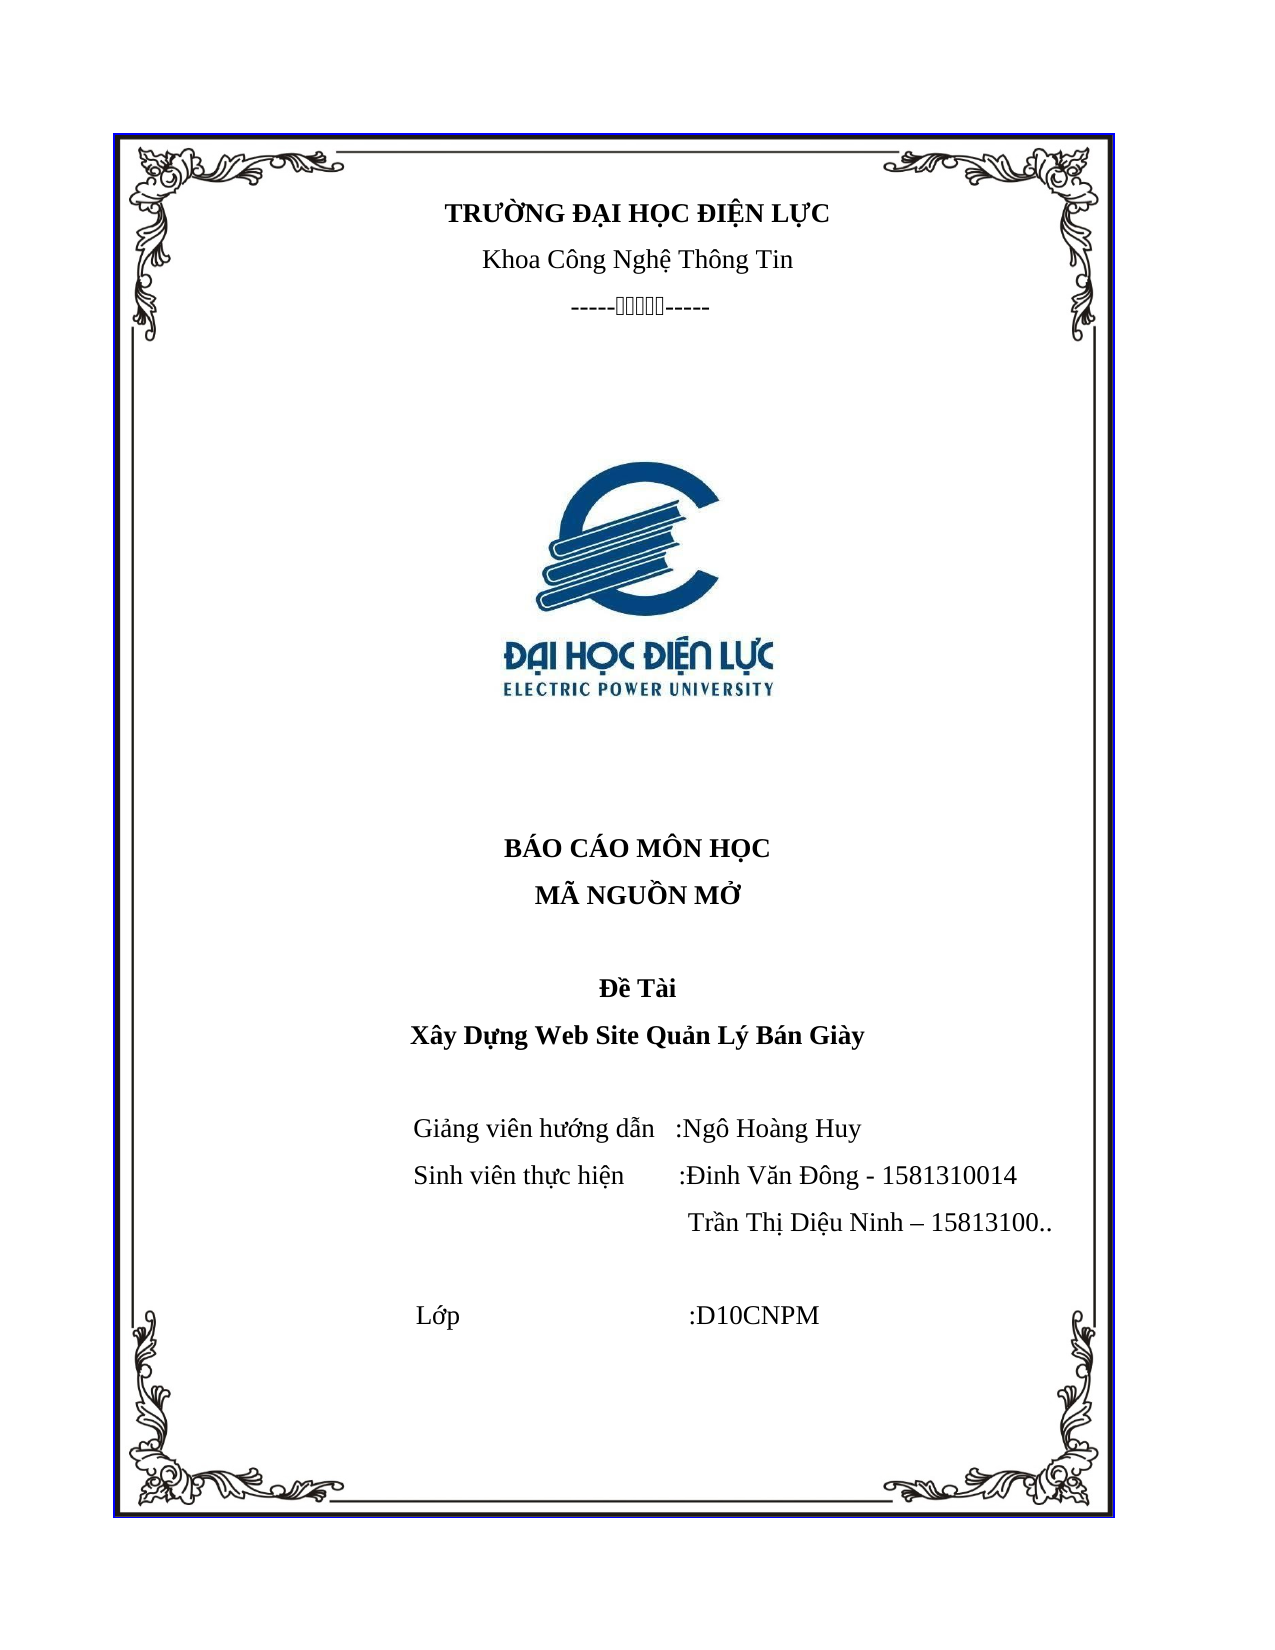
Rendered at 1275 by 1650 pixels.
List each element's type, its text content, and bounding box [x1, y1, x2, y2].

text Giảng viên hướng dẫn :Ngô Hoàng Huy [150, 1112, 1125, 1144]
text MÃ NGUỒN MỞ [150, 879, 1125, 910]
picture [115, 135, 1113, 1517]
text Đề Tài [150, 972, 1125, 1004]
text Xây Dựng Web Site Quản Lý Bán Giày [150, 1019, 1125, 1050]
text ---------- [150, 290, 1130, 321]
text TRƯỜNG ĐẠI HỌC ĐIỆN LỰC [150, 197, 1125, 228]
text Sinh viên thực hiện :Đinh Văn Đông - 1581310014 [150, 1159, 1125, 1190]
text Lớp :D10CNPM [375, 1299, 1125, 1330]
text Trần Thị Diệu Ninh – 15813100.. [300, 1206, 1125, 1237]
text Khoa Công Nghệ Thông Tin [150, 243, 1125, 274]
text BÁO CÁO MÔN HỌC [150, 832, 1125, 864]
